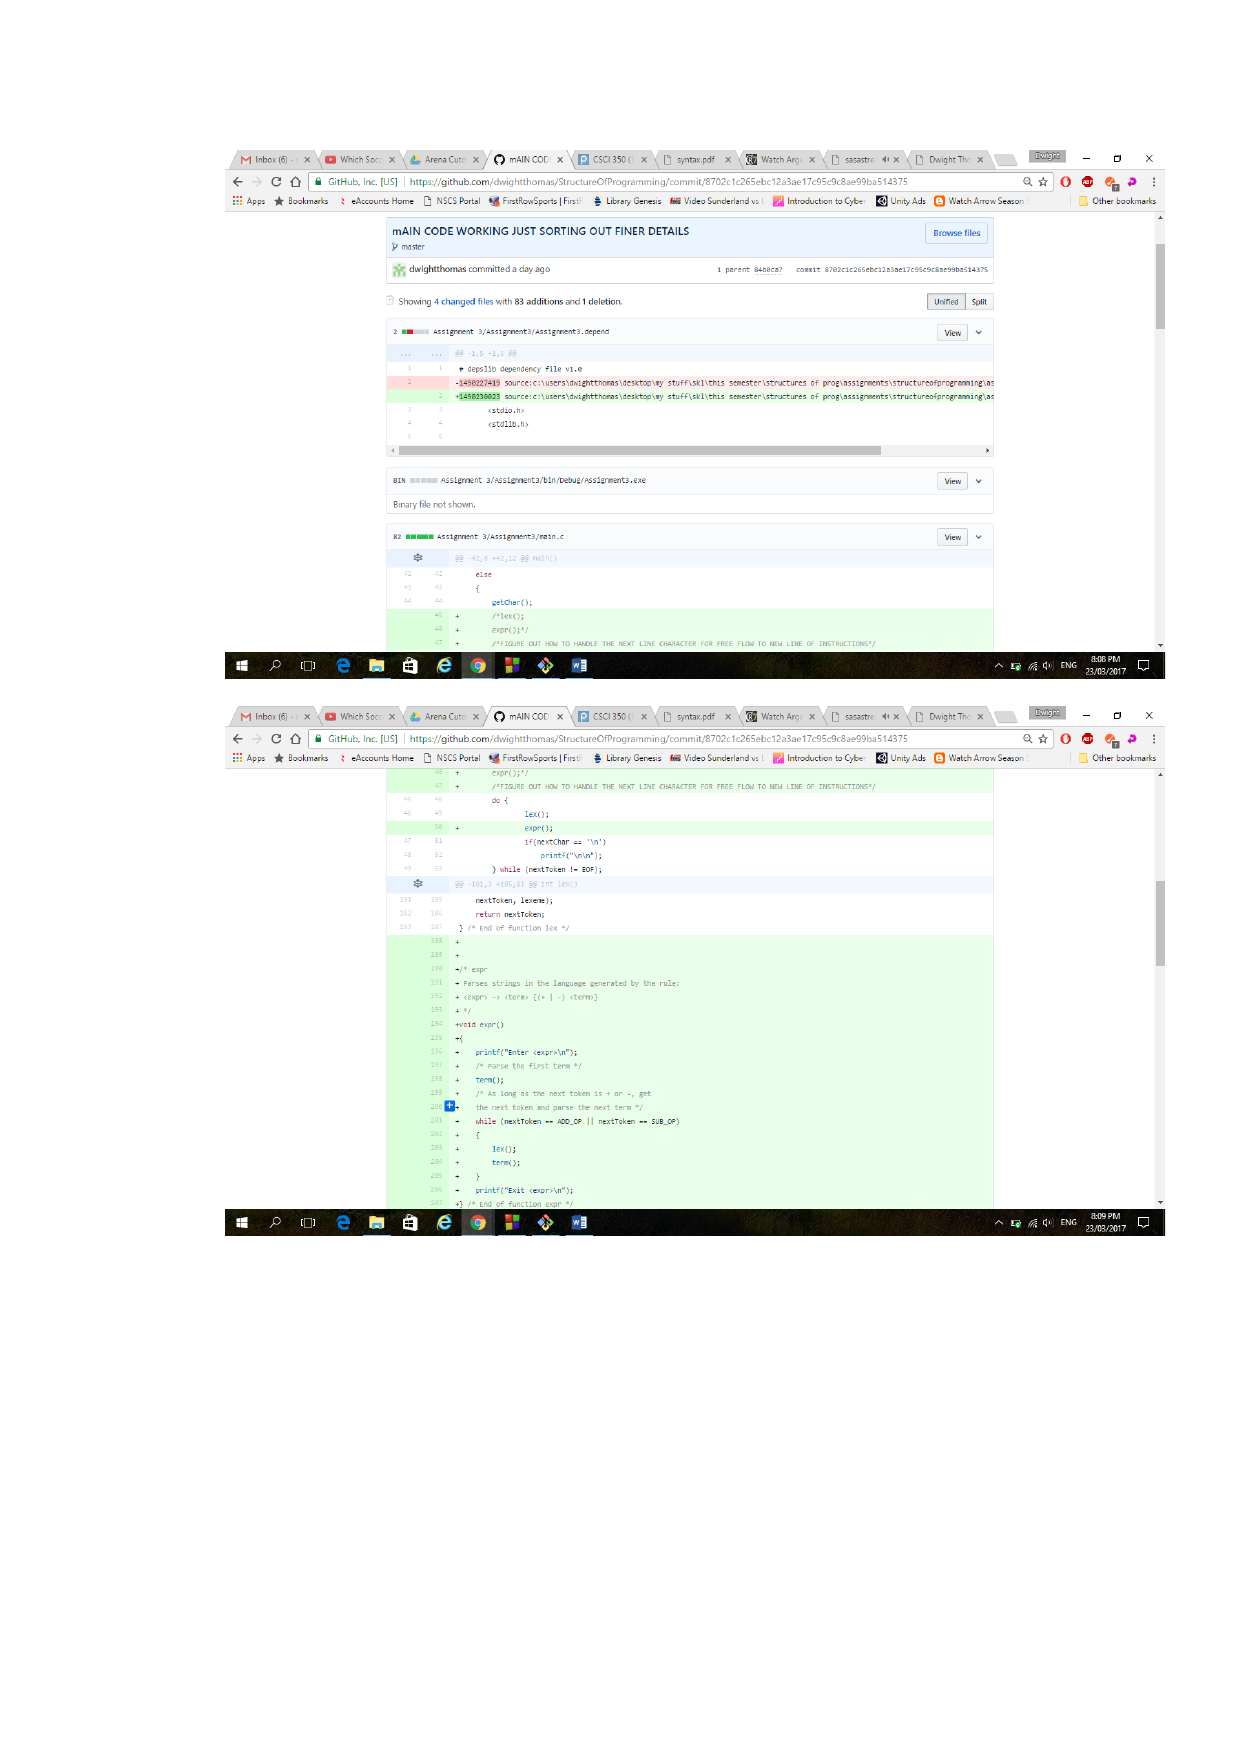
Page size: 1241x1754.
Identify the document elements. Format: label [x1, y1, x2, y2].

picture [225, 150, 1166, 679]
picture [225, 706, 1166, 1236]
